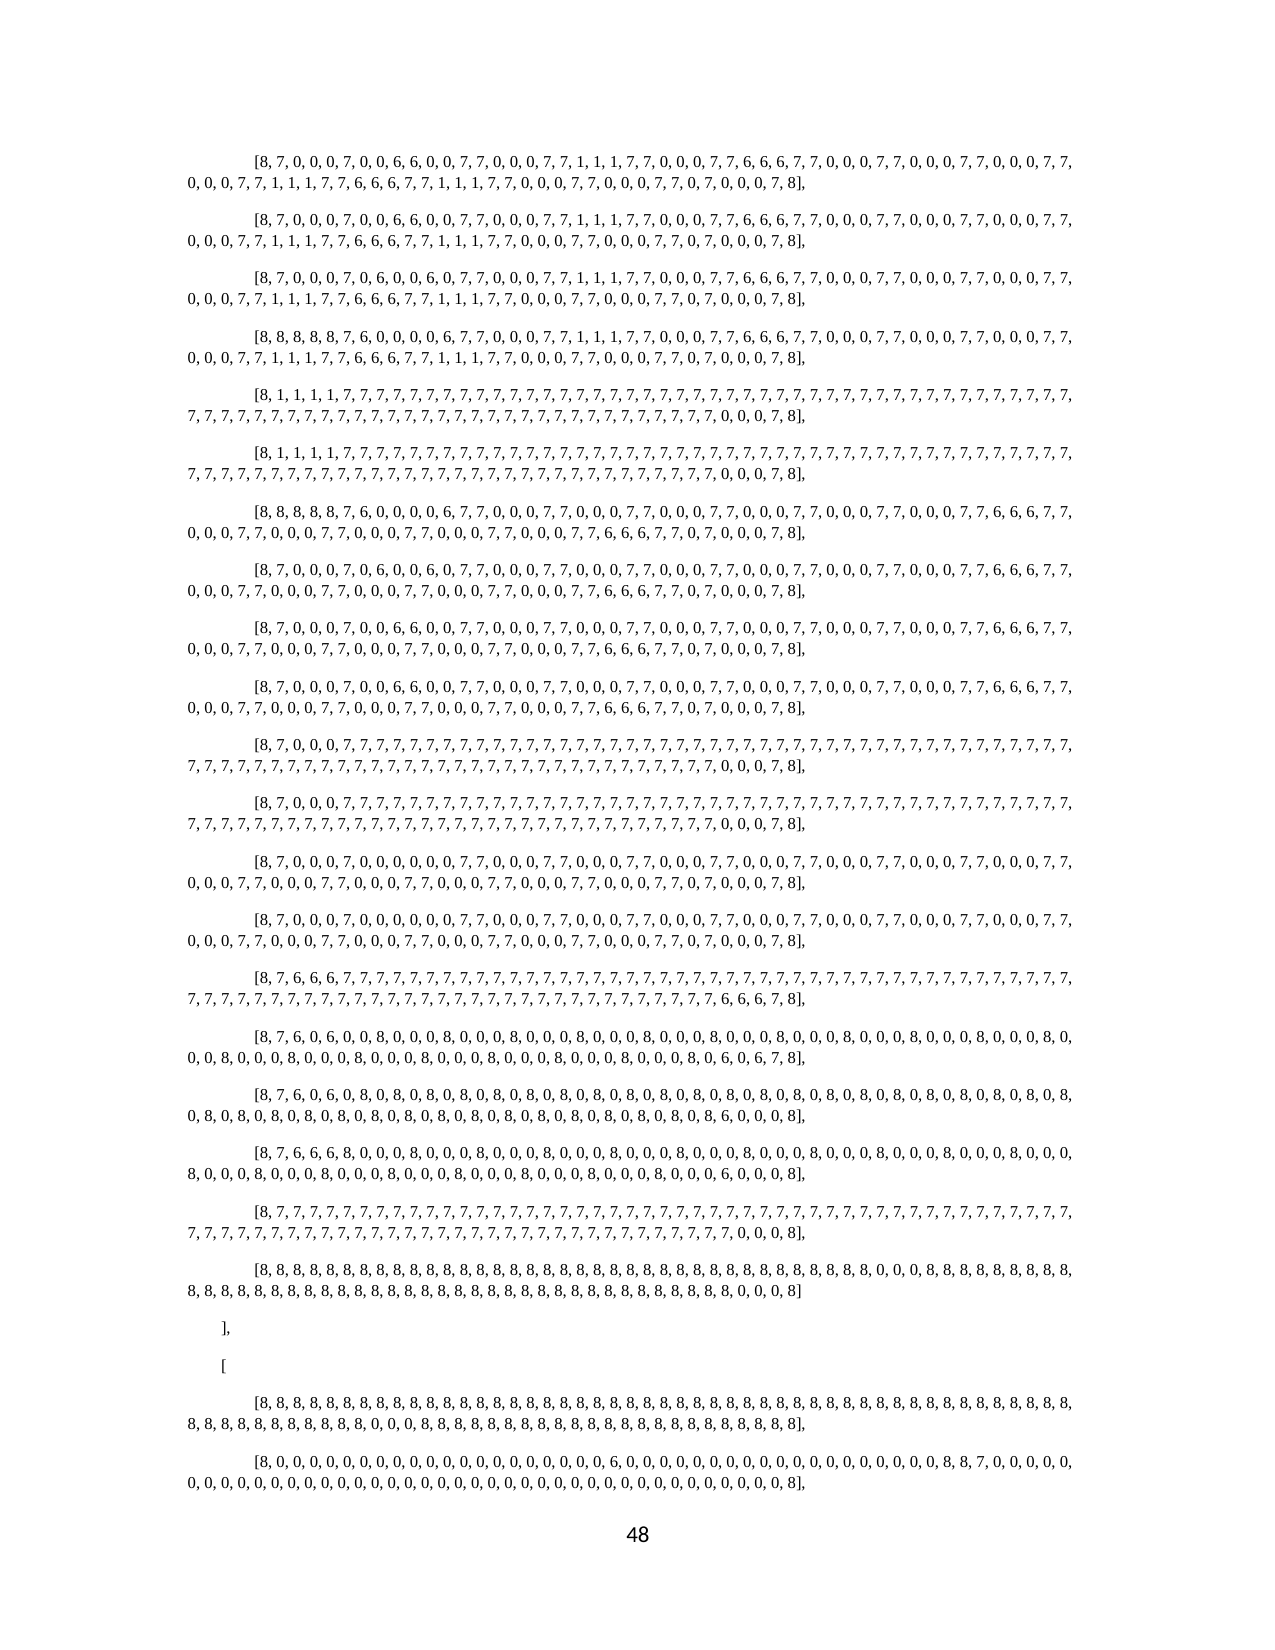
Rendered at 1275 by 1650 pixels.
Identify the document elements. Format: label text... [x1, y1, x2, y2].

text [8, 7, 0, 0, 0, 7, 0, 0, 6, 6, 0, 0, 7, 7, 0, 0, 0, 7, 7, 1, 1, 1, 7, 7, 0, 0, 0, 7, 7, 6, 6, 6, 7, 7, 0, 0, 0, 7, 7, 0, 0, 0, 7, 7, 0, 0, 0, 7, 7, 0, 0, 0, 7, 7, 1, 1, 1, 7, 7, 6, 6, 6, 7, 7, 1, 1, 1, 7, 7, 0, 0, 0, 7, 7, 0, 0, 0, 7, 7, 0, 7, 0, 0, 0, 7, 8], [187, 150, 1087, 192]
text [8, 0, 0, 0, 0, 0, 0, 0, 0, 0, 0, 0, 0, 0, 0, 0, 0, 0, 0, 0, 0, 6, 0, 0, 0, 0, 0, 0, 0, 0, 0, 0, 0, 0, 0, 0, 0, 0, 0, 0, 0, 8, 8, 7, 0, 0, 0, 0, 0, 0, 0, 0, 0, 0, 0, 0, 0, 0, 0, 0, 0, 0, 0, 0, 0, 0, 0, 0, 0, 0, 0, 0, 0, 0, 0, 0, 0, 0, 0, 0, 0, 0, 0, 0, 0, 8], [187, 1450, 1087, 1492]
text ], [187, 1317, 1087, 1337]
text [8, 7, 6, 0, 6, 0, 8, 0, 8, 0, 8, 0, 8, 0, 8, 0, 8, 0, 8, 0, 8, 0, 8, 0, 8, 0, 8, 0, 8, 0, 8, 0, 8, 0, 8, 0, 8, 0, 8, 0, 8, 0, 8, 0, 8, 0, 8, 0, 8, 0, 8, 0, 8, 0, 8, 0, 8, 0, 8, 0, 8, 0, 8, 0, 8, 0, 8, 0, 8, 0, 8, 0, 8, 0, 8, 0, 8, 0, 8, 0, 8, 6, 0, 0, 0, 8], [187, 1083, 1087, 1125]
text [8, 7, 0, 0, 0, 7, 0, 6, 0, 0, 6, 0, 7, 7, 0, 0, 0, 7, 7, 1, 1, 1, 7, 7, 0, 0, 0, 7, 7, 6, 6, 6, 7, 7, 0, 0, 0, 7, 7, 0, 0, 0, 7, 7, 0, 0, 0, 7, 7, 0, 0, 0, 7, 7, 1, 1, 1, 7, 7, 6, 6, 6, 7, 7, 1, 1, 1, 7, 7, 0, 0, 0, 7, 7, 0, 0, 0, 7, 7, 0, 7, 0, 0, 0, 7, 8], [187, 267, 1087, 308]
text [8, 7, 0, 0, 0, 7, 0, 6, 0, 0, 6, 0, 7, 7, 0, 0, 0, 7, 7, 0, 0, 0, 7, 7, 0, 0, 0, 7, 7, 0, 0, 0, 7, 7, 0, 0, 0, 7, 7, 0, 0, 0, 7, 7, 6, 6, 6, 7, 7, 0, 0, 0, 7, 7, 0, 0, 0, 7, 7, 0, 0, 0, 7, 7, 0, 0, 0, 7, 7, 0, 0, 0, 7, 7, 6, 6, 6, 7, 7, 0, 7, 0, 0, 0, 7, 8], [187, 558, 1087, 600]
text [8, 1, 1, 1, 1, 7, 7, 7, 7, 7, 7, 7, 7, 7, 7, 7, 7, 7, 7, 7, 7, 7, 7, 7, 7, 7, 7, 7, 7, 7, 7, 7, 7, 7, 7, 7, 7, 7, 7, 7, 7, 7, 7, 7, 7, 7, 7, 7, 7, 7, 7, 7, 7, 7, 7, 7, 7, 7, 7, 7, 7, 7, 7, 7, 7, 7, 7, 7, 7, 7, 7, 7, 7, 7, 7, 7, 7, 7, 7, 7, 7, 0, 0, 0, 7, 8], [187, 442, 1087, 483]
text [8, 7, 0, 0, 0, 7, 0, 0, 0, 0, 0, 0, 7, 7, 0, 0, 0, 7, 7, 0, 0, 0, 7, 7, 0, 0, 0, 7, 7, 0, 0, 0, 7, 7, 0, 0, 0, 7, 7, 0, 0, 0, 7, 7, 0, 0, 0, 7, 7, 0, 0, 0, 7, 7, 0, 0, 0, 7, 7, 0, 0, 0, 7, 7, 0, 0, 0, 7, 7, 0, 0, 0, 7, 7, 0, 0, 0, 7, 7, 0, 7, 0, 0, 0, 7, 8], [187, 850, 1087, 892]
text [8, 7, 6, 6, 6, 7, 7, 7, 7, 7, 7, 7, 7, 7, 7, 7, 7, 7, 7, 7, 7, 7, 7, 7, 7, 7, 7, 7, 7, 7, 7, 7, 7, 7, 7, 7, 7, 7, 7, 7, 7, 7, 7, 7, 7, 7, 7, 7, 7, 7, 7, 7, 7, 7, 7, 7, 7, 7, 7, 7, 7, 7, 7, 7, 7, 7, 7, 7, 7, 7, 7, 7, 7, 7, 7, 7, 7, 7, 7, 7, 7, 6, 6, 6, 7, 8], [187, 967, 1087, 1008]
text [8, 7, 7, 7, 7, 7, 7, 7, 7, 7, 7, 7, 7, 7, 7, 7, 7, 7, 7, 7, 7, 7, 7, 7, 7, 7, 7, 7, 7, 7, 7, 7, 7, 7, 7, 7, 7, 7, 7, 7, 7, 7, 7, 7, 7, 7, 7, 7, 7, 7, 7, 7, 7, 7, 7, 7, 7, 7, 7, 7, 7, 7, 7, 7, 7, 7, 7, 7, 7, 7, 7, 7, 7, 7, 7, 7, 7, 7, 7, 7, 7, 7, 0, 0, 0, 8], [187, 1200, 1087, 1242]
text [8, 7, 0, 0, 0, 7, 0, 0, 6, 6, 0, 0, 7, 7, 0, 0, 0, 7, 7, 0, 0, 0, 7, 7, 0, 0, 0, 7, 7, 0, 0, 0, 7, 7, 0, 0, 0, 7, 7, 0, 0, 0, 7, 7, 6, 6, 6, 7, 7, 0, 0, 0, 7, 7, 0, 0, 0, 7, 7, 0, 0, 0, 7, 7, 0, 0, 0, 7, 7, 0, 0, 0, 7, 7, 6, 6, 6, 7, 7, 0, 7, 0, 0, 0, 7, 8], [187, 675, 1087, 717]
text [8, 7, 0, 0, 0, 7, 0, 0, 6, 6, 0, 0, 7, 7, 0, 0, 0, 7, 7, 1, 1, 1, 7, 7, 0, 0, 0, 7, 7, 6, 6, 6, 7, 7, 0, 0, 0, 7, 7, 0, 0, 0, 7, 7, 0, 0, 0, 7, 7, 0, 0, 0, 7, 7, 1, 1, 1, 7, 7, 6, 6, 6, 7, 7, 1, 1, 1, 7, 7, 0, 0, 0, 7, 7, 0, 0, 0, 7, 7, 0, 7, 0, 0, 0, 7, 8], [187, 208, 1087, 250]
text [8, 8, 8, 8, 8, 8, 8, 8, 8, 8, 8, 8, 8, 8, 8, 8, 8, 8, 8, 8, 8, 8, 8, 8, 8, 8, 8, 8, 8, 8, 8, 8, 8, 8, 8, 8, 8, 8, 8, 8, 8, 8, 8, 8, 8, 8, 8, 8, 8, 8, 8, 8, 8, 8, 8, 8, 8, 8, 8, 8, 0, 0, 0, 8, 8, 8, 8, 8, 8, 8, 8, 8, 8, 8, 8, 8, 8, 8, 8, 8, 8, 8, 8, 8, 8, 8], [187, 1392, 1087, 1433]
text [ [187, 1354, 1087, 1375]
text [8, 8, 8, 8, 8, 7, 6, 0, 0, 0, 0, 6, 7, 7, 0, 0, 0, 7, 7, 0, 0, 0, 7, 7, 0, 0, 0, 7, 7, 0, 0, 0, 7, 7, 0, 0, 0, 7, 7, 0, 0, 0, 7, 7, 6, 6, 6, 7, 7, 0, 0, 0, 7, 7, 0, 0, 0, 7, 7, 0, 0, 0, 7, 7, 0, 0, 0, 7, 7, 0, 0, 0, 7, 7, 6, 6, 6, 7, 7, 0, 7, 0, 0, 0, 7, 8], [187, 500, 1087, 542]
text [8, 7, 6, 6, 6, 8, 0, 0, 0, 8, 0, 0, 0, 8, 0, 0, 0, 8, 0, 0, 0, 8, 0, 0, 0, 8, 0, 0, 0, 8, 0, 0, 0, 8, 0, 0, 0, 8, 0, 0, 0, 8, 0, 0, 0, 8, 0, 0, 0, 8, 0, 0, 0, 8, 0, 0, 0, 8, 0, 0, 0, 8, 0, 0, 0, 8, 0, 0, 0, 8, 0, 0, 0, 8, 0, 0, 0, 8, 0, 0, 0, 6, 0, 0, 0, 8], [187, 1142, 1087, 1183]
text [8, 7, 6, 0, 6, 0, 0, 8, 0, 0, 0, 8, 0, 0, 0, 8, 0, 0, 0, 8, 0, 0, 0, 8, 0, 0, 0, 8, 0, 0, 0, 8, 0, 0, 0, 8, 0, 0, 0, 8, 0, 0, 0, 8, 0, 0, 0, 8, 0, 0, 0, 8, 0, 0, 0, 8, 0, 0, 0, 8, 0, 0, 0, 8, 0, 0, 0, 8, 0, 0, 0, 8, 0, 0, 0, 8, 0, 0, 0, 8, 0, 6, 0, 6, 7, 8], [187, 1025, 1087, 1067]
text [8, 8, 8, 8, 8, 7, 6, 0, 0, 0, 0, 6, 7, 7, 0, 0, 0, 7, 7, 1, 1, 1, 7, 7, 0, 0, 0, 7, 7, 6, 6, 6, 7, 7, 0, 0, 0, 7, 7, 0, 0, 0, 7, 7, 0, 0, 0, 7, 7, 0, 0, 0, 7, 7, 1, 1, 1, 7, 7, 6, 6, 6, 7, 7, 1, 1, 1, 7, 7, 0, 0, 0, 7, 7, 0, 0, 0, 7, 7, 0, 7, 0, 0, 0, 7, 8], [187, 325, 1087, 367]
text [8, 7, 0, 0, 0, 7, 7, 7, 7, 7, 7, 7, 7, 7, 7, 7, 7, 7, 7, 7, 7, 7, 7, 7, 7, 7, 7, 7, 7, 7, 7, 7, 7, 7, 7, 7, 7, 7, 7, 7, 7, 7, 7, 7, 7, 7, 7, 7, 7, 7, 7, 7, 7, 7, 7, 7, 7, 7, 7, 7, 7, 7, 7, 7, 7, 7, 7, 7, 7, 7, 7, 7, 7, 7, 7, 7, 7, 7, 7, 7, 7, 0, 0, 0, 7, 8], [187, 733, 1087, 775]
text [8, 8, 8, 8, 8, 8, 8, 8, 8, 8, 8, 8, 8, 8, 8, 8, 8, 8, 8, 8, 8, 8, 8, 8, 8, 8, 8, 8, 8, 8, 8, 8, 8, 8, 8, 8, 8, 0, 0, 0, 8, 8, 8, 8, 8, 8, 8, 8, 8, 8, 8, 8, 8, 8, 8, 8, 8, 8, 8, 8, 8, 8, 8, 8, 8, 8, 8, 8, 8, 8, 8, 8, 8, 8, 8, 8, 8, 8, 8, 8, 8, 8, 0, 0, 0, 8] [187, 1258, 1087, 1300]
text [8, 7, 0, 0, 0, 7, 7, 7, 7, 7, 7, 7, 7, 7, 7, 7, 7, 7, 7, 7, 7, 7, 7, 7, 7, 7, 7, 7, 7, 7, 7, 7, 7, 7, 7, 7, 7, 7, 7, 7, 7, 7, 7, 7, 7, 7, 7, 7, 7, 7, 7, 7, 7, 7, 7, 7, 7, 7, 7, 7, 7, 7, 7, 7, 7, 7, 7, 7, 7, 7, 7, 7, 7, 7, 7, 7, 7, 7, 7, 7, 7, 0, 0, 0, 7, 8], [187, 792, 1087, 833]
text [8, 1, 1, 1, 1, 7, 7, 7, 7, 7, 7, 7, 7, 7, 7, 7, 7, 7, 7, 7, 7, 7, 7, 7, 7, 7, 7, 7, 7, 7, 7, 7, 7, 7, 7, 7, 7, 7, 7, 7, 7, 7, 7, 7, 7, 7, 7, 7, 7, 7, 7, 7, 7, 7, 7, 7, 7, 7, 7, 7, 7, 7, 7, 7, 7, 7, 7, 7, 7, 7, 7, 7, 7, 7, 7, 7, 7, 7, 7, 7, 7, 0, 0, 0, 7, 8], [187, 383, 1087, 425]
text [8, 7, 0, 0, 0, 7, 0, 0, 6, 6, 0, 0, 7, 7, 0, 0, 0, 7, 7, 0, 0, 0, 7, 7, 0, 0, 0, 7, 7, 0, 0, 0, 7, 7, 0, 0, 0, 7, 7, 0, 0, 0, 7, 7, 6, 6, 6, 7, 7, 0, 0, 0, 7, 7, 0, 0, 0, 7, 7, 0, 0, 0, 7, 7, 0, 0, 0, 7, 7, 0, 0, 0, 7, 7, 6, 6, 6, 7, 7, 0, 7, 0, 0, 0, 7, 8], [187, 617, 1087, 658]
text [8, 7, 0, 0, 0, 7, 0, 0, 0, 0, 0, 0, 7, 7, 0, 0, 0, 7, 7, 0, 0, 0, 7, 7, 0, 0, 0, 7, 7, 0, 0, 0, 7, 7, 0, 0, 0, 7, 7, 0, 0, 0, 7, 7, 0, 0, 0, 7, 7, 0, 0, 0, 7, 7, 0, 0, 0, 7, 7, 0, 0, 0, 7, 7, 0, 0, 0, 7, 7, 0, 0, 0, 7, 7, 0, 0, 0, 7, 7, 0, 7, 0, 0, 0, 7, 8], [187, 908, 1087, 950]
